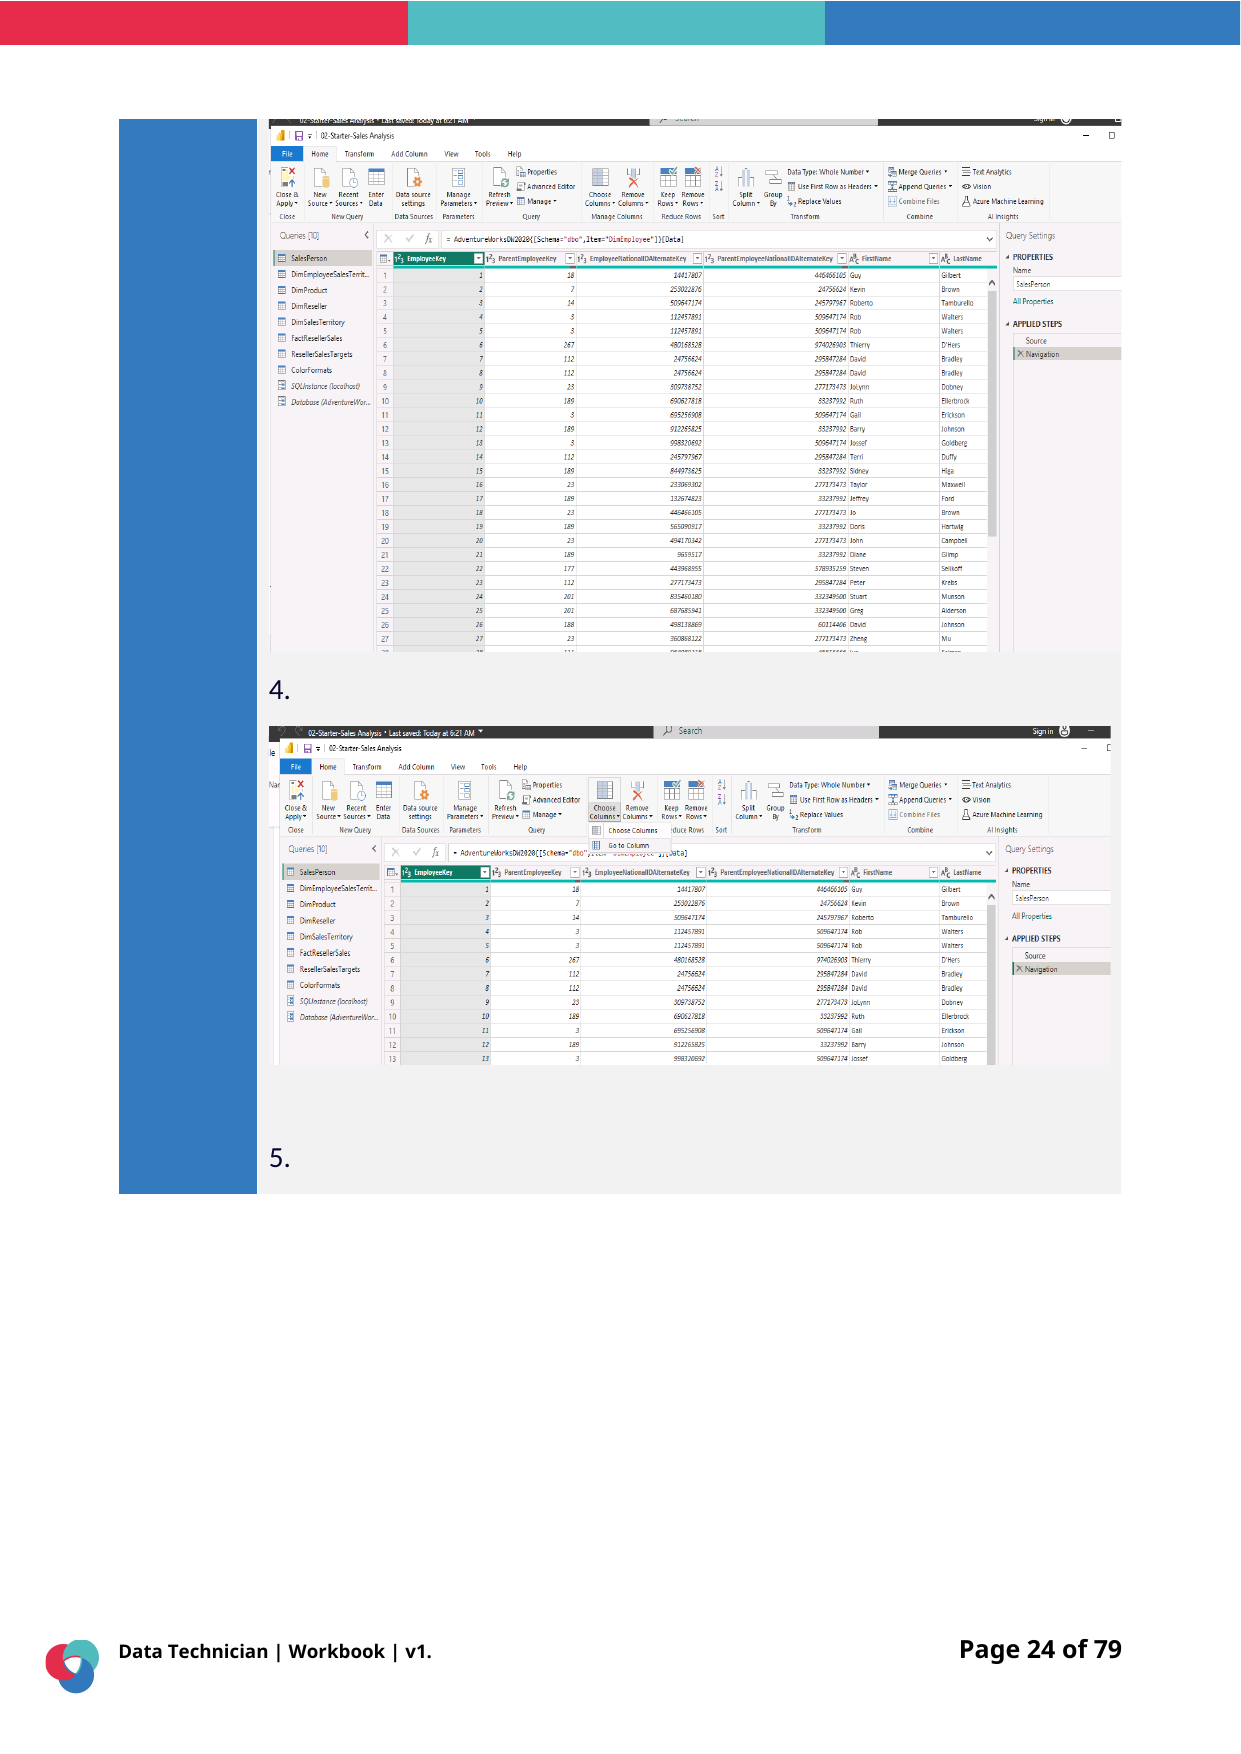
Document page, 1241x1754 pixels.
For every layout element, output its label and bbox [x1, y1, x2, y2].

picture [45, 1640, 100, 1694]
picture [268, 119, 1122, 652]
picture [268, 726, 1111, 1065]
table_header [258, 119, 1121, 1194]
table_header [119, 119, 257, 1194]
